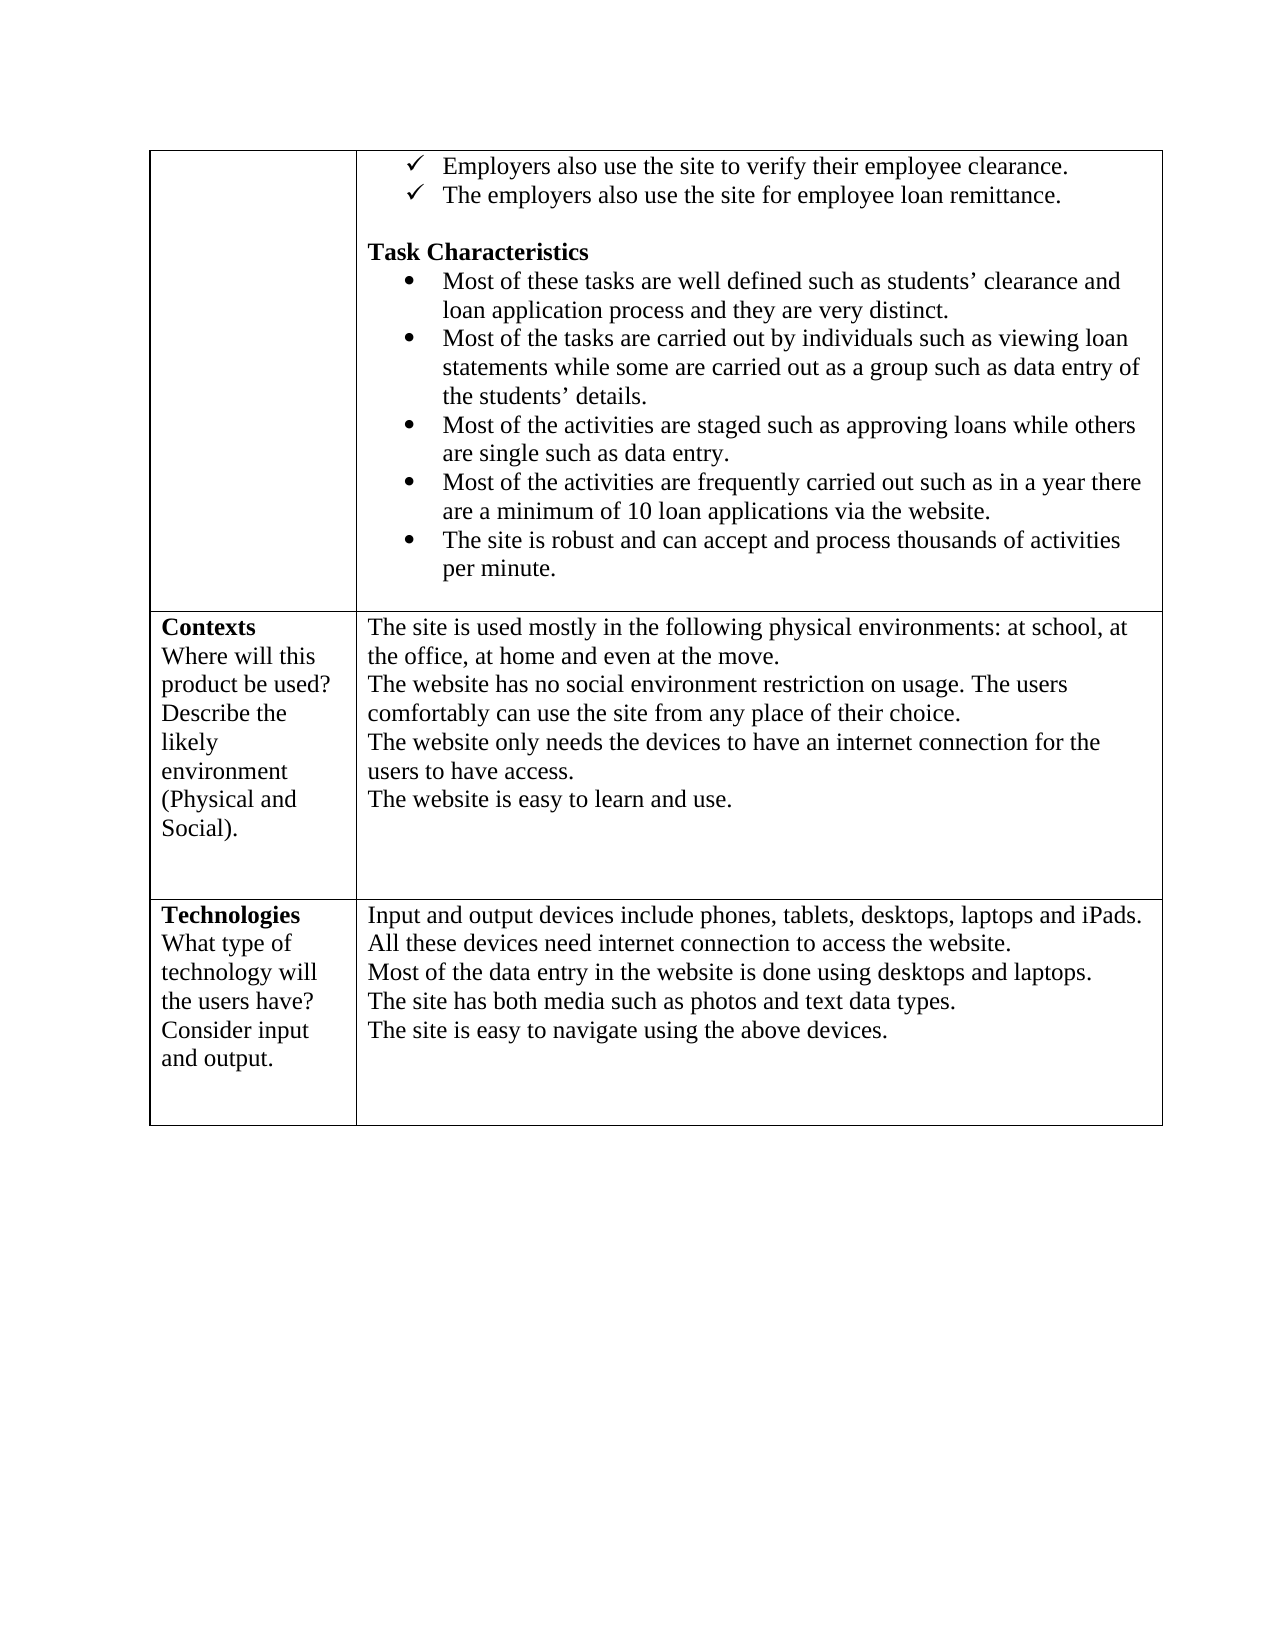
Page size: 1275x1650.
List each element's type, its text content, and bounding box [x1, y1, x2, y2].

table_cell The site is used mostly in the following physical environments: at school, at the office, at home and even at the move. The website has no social environment restriction on usage. The users comfortably can use the site from any place of their choice. The website only needs the devices to have an internet connection for the users to have access. The website is easy to learn and use. [357, 612, 1162, 899]
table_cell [357, 151, 1162, 611]
table_cell Input and output devices include phones, tablets, desktops, laptops and iPads. All these devices need internet connection to access the website. Most of the data entry in the website is done using desktops and laptops. The site has both media such as photos and text data types. The site is easy to navigate using the above devices. [357, 900, 1162, 1124]
table_cell Technologies What type of technology will the users have? Consider input and output. [151, 900, 356, 1124]
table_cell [151, 151, 356, 611]
table_cell Contexts Where will this product be used? Describe the likely environment (Physical and Social). [151, 612, 356, 899]
